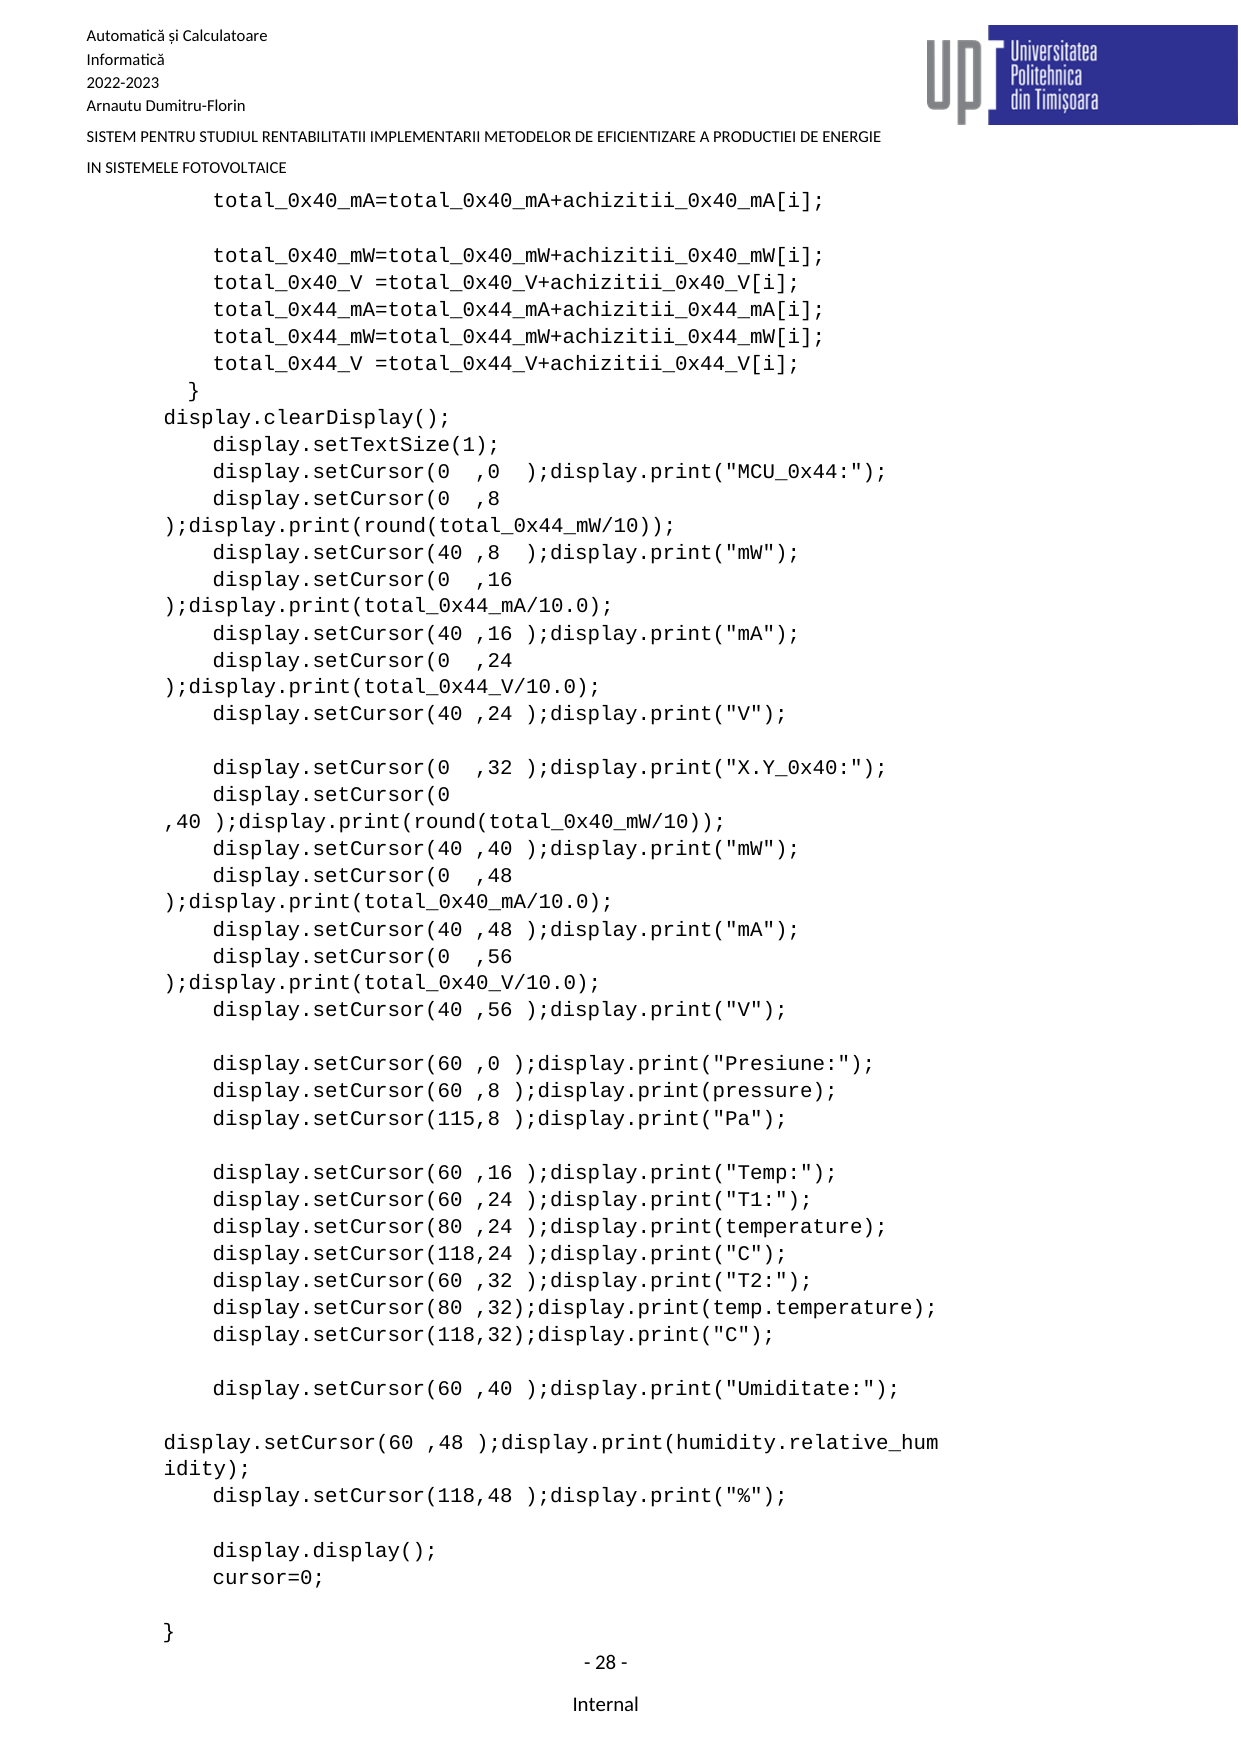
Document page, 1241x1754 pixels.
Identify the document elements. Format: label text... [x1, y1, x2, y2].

text display.setCursor(0 ,40 );display.print(round(total_0x40_mW/10)); [162, 784, 943, 834]
text display.setCursor(80 ,32);display.print(temp.temperature); [162, 1297, 943, 1321]
text display.setCursor(0 ,32 );display.print("X.Y_0x40:"); [162, 757, 943, 781]
text display.setCursor(40 ,48 );display.print("mA"); [162, 918, 943, 942]
text display.setCursor(0 ,8 );display.print(round(total_0x44_mW/10)); [162, 488, 943, 538]
text display.setCursor(60 ,0 );display.print("Presiune:"); [162, 1053, 943, 1077]
text total_0x44_mW=total_0x44_mW+achizitii_0x44_mW[i]; [162, 326, 943, 349]
text display.setCursor(118,32);display.print("C"); [162, 1324, 943, 1348]
text display.setCursor(60 ,32 );display.print("T2:"); [162, 1270, 943, 1294]
text display.setCursor(0 ,0 );display.print("MCU_0x44:"); [162, 461, 943, 485]
text display.setCursor(40 ,8 );display.print("mW"); [162, 542, 943, 566]
text total_0x44_V =total_0x44_V+achizitii_0x44_V[i]; [162, 353, 943, 377]
text display.setCursor(118,24 );display.print("C"); [162, 1243, 943, 1267]
text total_0x44_mA=total_0x44_mA+achizitii_0x44_mA[i]; [162, 299, 943, 322]
text display.setCursor(60 ,48 );display.print(humidity.relative_humidity); [162, 1405, 943, 1482]
text total_0x40_V =total_0x40_V+achizitii_0x40_V[i]; [162, 272, 943, 295]
text display.setCursor(60 ,8 );display.print(pressure); [162, 1080, 943, 1104]
text total_0x40_mA=total_0x40_mA+achizitii_0x40_mA[i]; [162, 190, 943, 214]
text display.setCursor(40 ,24 );display.print("V"); [162, 703, 943, 727]
text display.setCursor(118,48 );display.print("%"); [162, 1485, 943, 1509]
text display.setTextSize(1); [162, 434, 943, 458]
text display.setCursor(0 ,16 );display.print(total_0x44_mA/10.0); [162, 569, 943, 619]
text display.setCursor(80 ,24 );display.print(temperature); [162, 1216, 943, 1239]
text cursor=0; [162, 1567, 943, 1590]
text display.setCursor(60 ,16 );display.print("Temp:"); [162, 1162, 943, 1185]
text display.setCursor(60 ,24 );display.print("T1:"); [162, 1189, 943, 1212]
text display.setCursor(40 ,16 );display.print("mA"); [162, 622, 943, 646]
text display.setCursor(0 ,24 );display.print(total_0x44_V/10.0); [162, 649, 943, 700]
text total_0x40_mW=total_0x40_mW+achizitii_0x40_mW[i]; [162, 244, 943, 268]
picture [927, 25, 1238, 125]
text display.setCursor(60 ,40 );display.print("Umiditate:"); [162, 1378, 943, 1402]
text display.setCursor(0 ,56 );display.print(total_0x40_V/10.0); [162, 946, 943, 996]
text } [162, 1621, 943, 1644]
text display.setCursor(0 ,48 );display.print(total_0x40_mA/10.0); [162, 865, 943, 915]
text display.display(); [162, 1539, 943, 1563]
text } [162, 380, 943, 404]
text display.setCursor(40 ,56 );display.print("V"); [162, 999, 943, 1023]
text display.setCursor(115,8 );display.print("Pa"); [162, 1107, 943, 1131]
text display.setCursor(40 ,40 );display.print("mW"); [162, 838, 943, 862]
text display.clearDisplay(); [162, 407, 943, 431]
